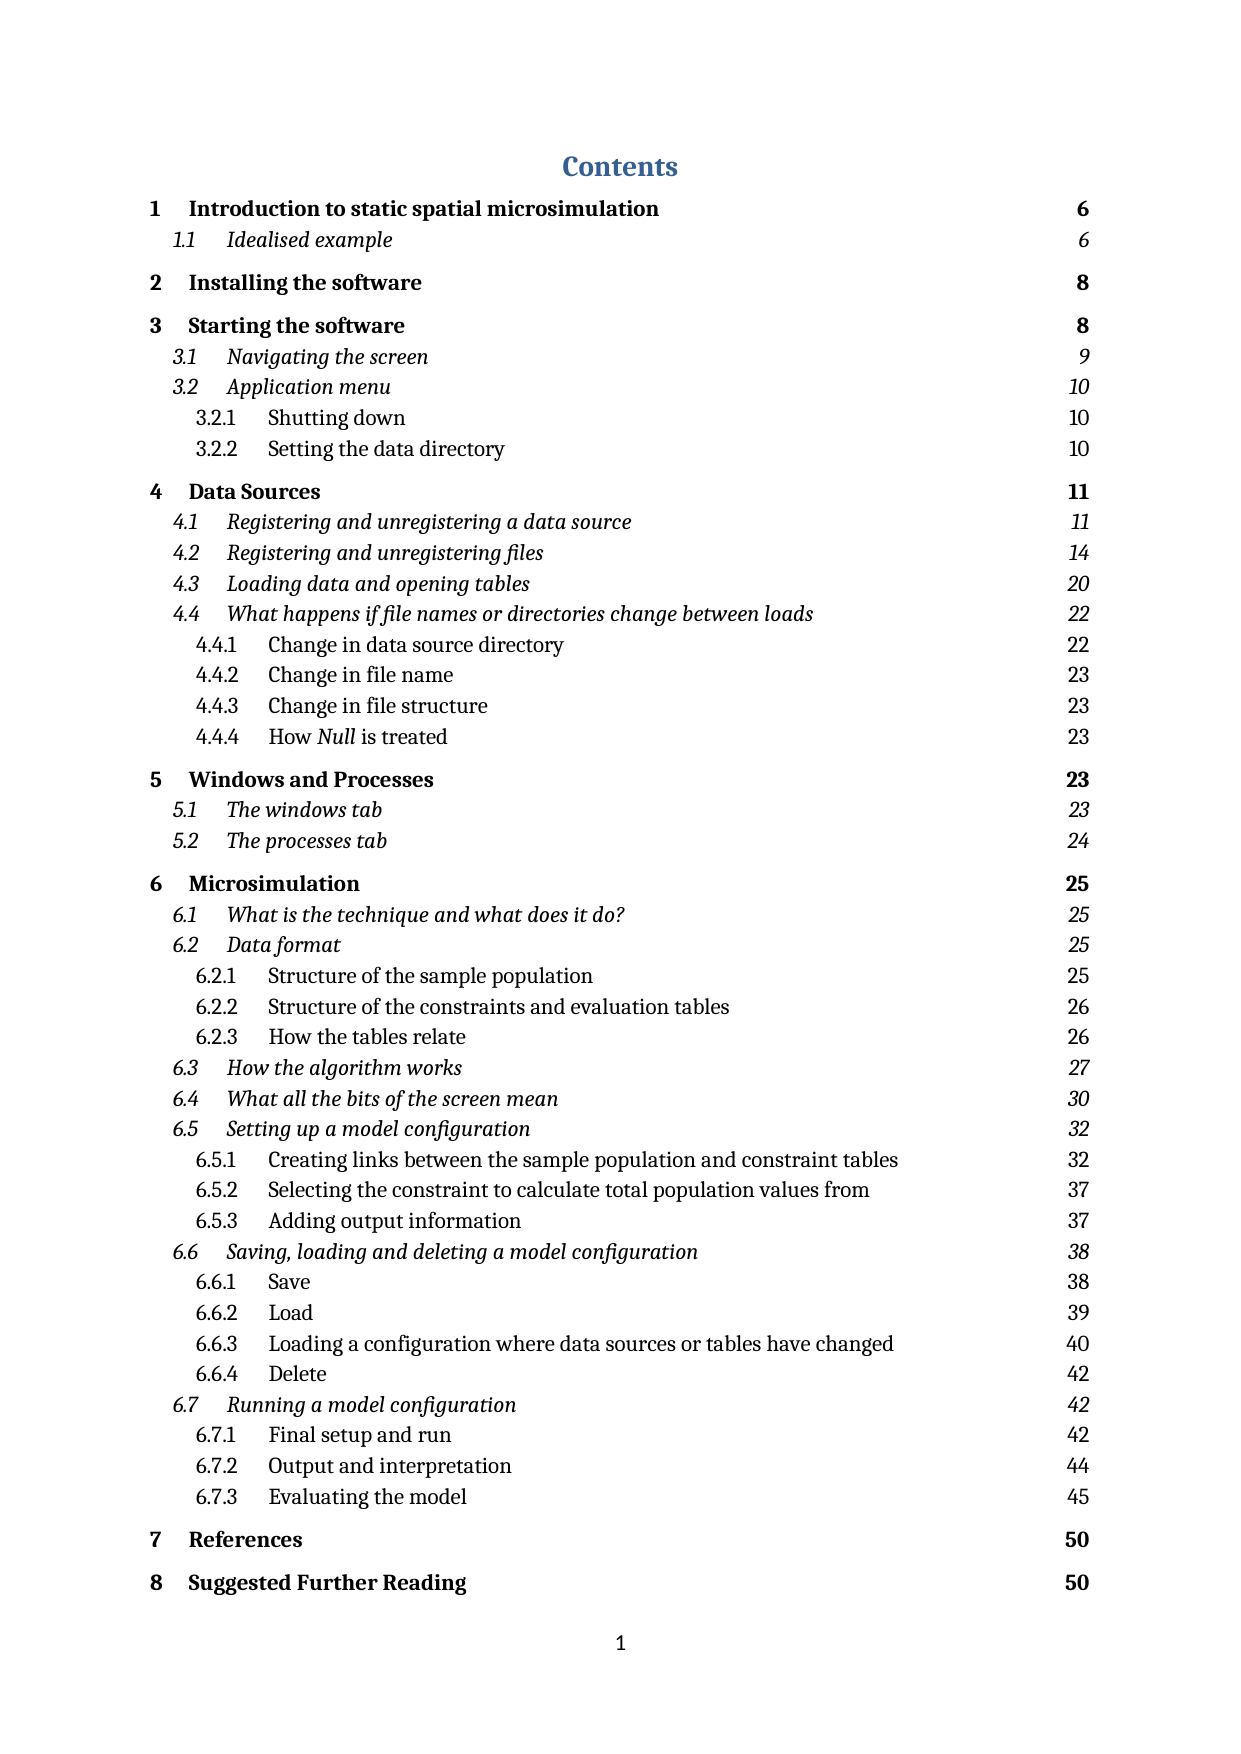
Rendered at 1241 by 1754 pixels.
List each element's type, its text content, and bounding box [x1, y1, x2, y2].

text 6.6.4 Delete 42 [196, 1361, 1090, 1387]
text 6 Microsimulation 25 [150, 871, 1090, 897]
text 6.2.2 Structure of the constraints and evaluation tables 26 [196, 993, 1090, 1020]
text 3 Starting the software 8 [150, 313, 1090, 339]
text 6.5 Setting up a model configuration 32 [173, 1116, 1090, 1142]
text 6.2 Data format 25 [173, 932, 1090, 959]
text 6.5.1 Creating links between the sample population and constraint tables 32 [196, 1147, 1090, 1173]
text 1 Introduction to static spatial microsimulation 6 [150, 196, 1090, 222]
text 4.4.3 Change in file structure 23 [196, 693, 1090, 719]
text 4.4.1 Change in data source directory 22 [196, 632, 1090, 658]
text 1.1 Idealised example 6 [173, 227, 1090, 253]
text 6.2.1 Structure of the sample population 25 [196, 963, 1090, 989]
text 6.5.3 Adding output information 37 [196, 1208, 1090, 1234]
text 4 Data Sources 11 [150, 478, 1090, 505]
text 6.6 Saving, loading and deleting a model configuration 38 [173, 1238, 1090, 1265]
text 4.1 Registering and unregistering a data source 11 [173, 509, 1090, 536]
text 5 Windows and Processes 23 [150, 767, 1090, 793]
text 6.1 What is the technique and what does it do? 25 [173, 902, 1090, 928]
text 7 References 50 [150, 1527, 1090, 1553]
text 3.2.2 Setting the data directory 10 [196, 435, 1090, 462]
text 4.3 Loading data and opening tables 20 [173, 570, 1090, 597]
text 6.7.3 Evaluating the model 45 [196, 1483, 1090, 1510]
text 5.2 The processes tab 24 [173, 828, 1090, 854]
text 4.2 Registering and unregistering files 14 [173, 540, 1090, 566]
text 6.7.2 Output and interpretation 44 [196, 1453, 1090, 1479]
text 5.1 The windows tab 23 [173, 797, 1090, 824]
text 6.6.2 Load 39 [196, 1300, 1090, 1326]
text 6.7.1 Final setup and run 42 [196, 1422, 1090, 1449]
text 6.2.3 How the tables relate 26 [196, 1024, 1090, 1051]
text 8 Suggested Further Reading 50 [150, 1570, 1090, 1596]
text 4.4 What happens if file names or directories change between loads 22 [173, 601, 1090, 627]
text 6.5.2 Selecting the constraint to calculate total population values from 37 [196, 1177, 1090, 1204]
text 3.2.1 Shutting down 10 [196, 405, 1090, 431]
text 3.1 Navigating the screen 9 [173, 343, 1090, 370]
text 4.4.2 Change in file name 23 [196, 662, 1090, 689]
text 4.4.4 How Null is treated 23 [196, 723, 1090, 750]
text 6.7 Running a model configuration 42 [173, 1392, 1090, 1418]
text 6.6.1 Save 38 [196, 1269, 1090, 1296]
text 6.3 How the algorithm works 27 [173, 1055, 1090, 1081]
text 6.4 What all the bits of the screen mean 30 [173, 1085, 1090, 1112]
text 6.6.3 Loading a configuration where data sources or tables have changed 40 [196, 1330, 1090, 1357]
text 3.2 Application menu 10 [173, 374, 1090, 401]
text 2 Installing the software 8 [150, 270, 1090, 296]
text This Working Paper is an online publication and may be revised. Contents [150, 150, 1090, 183]
